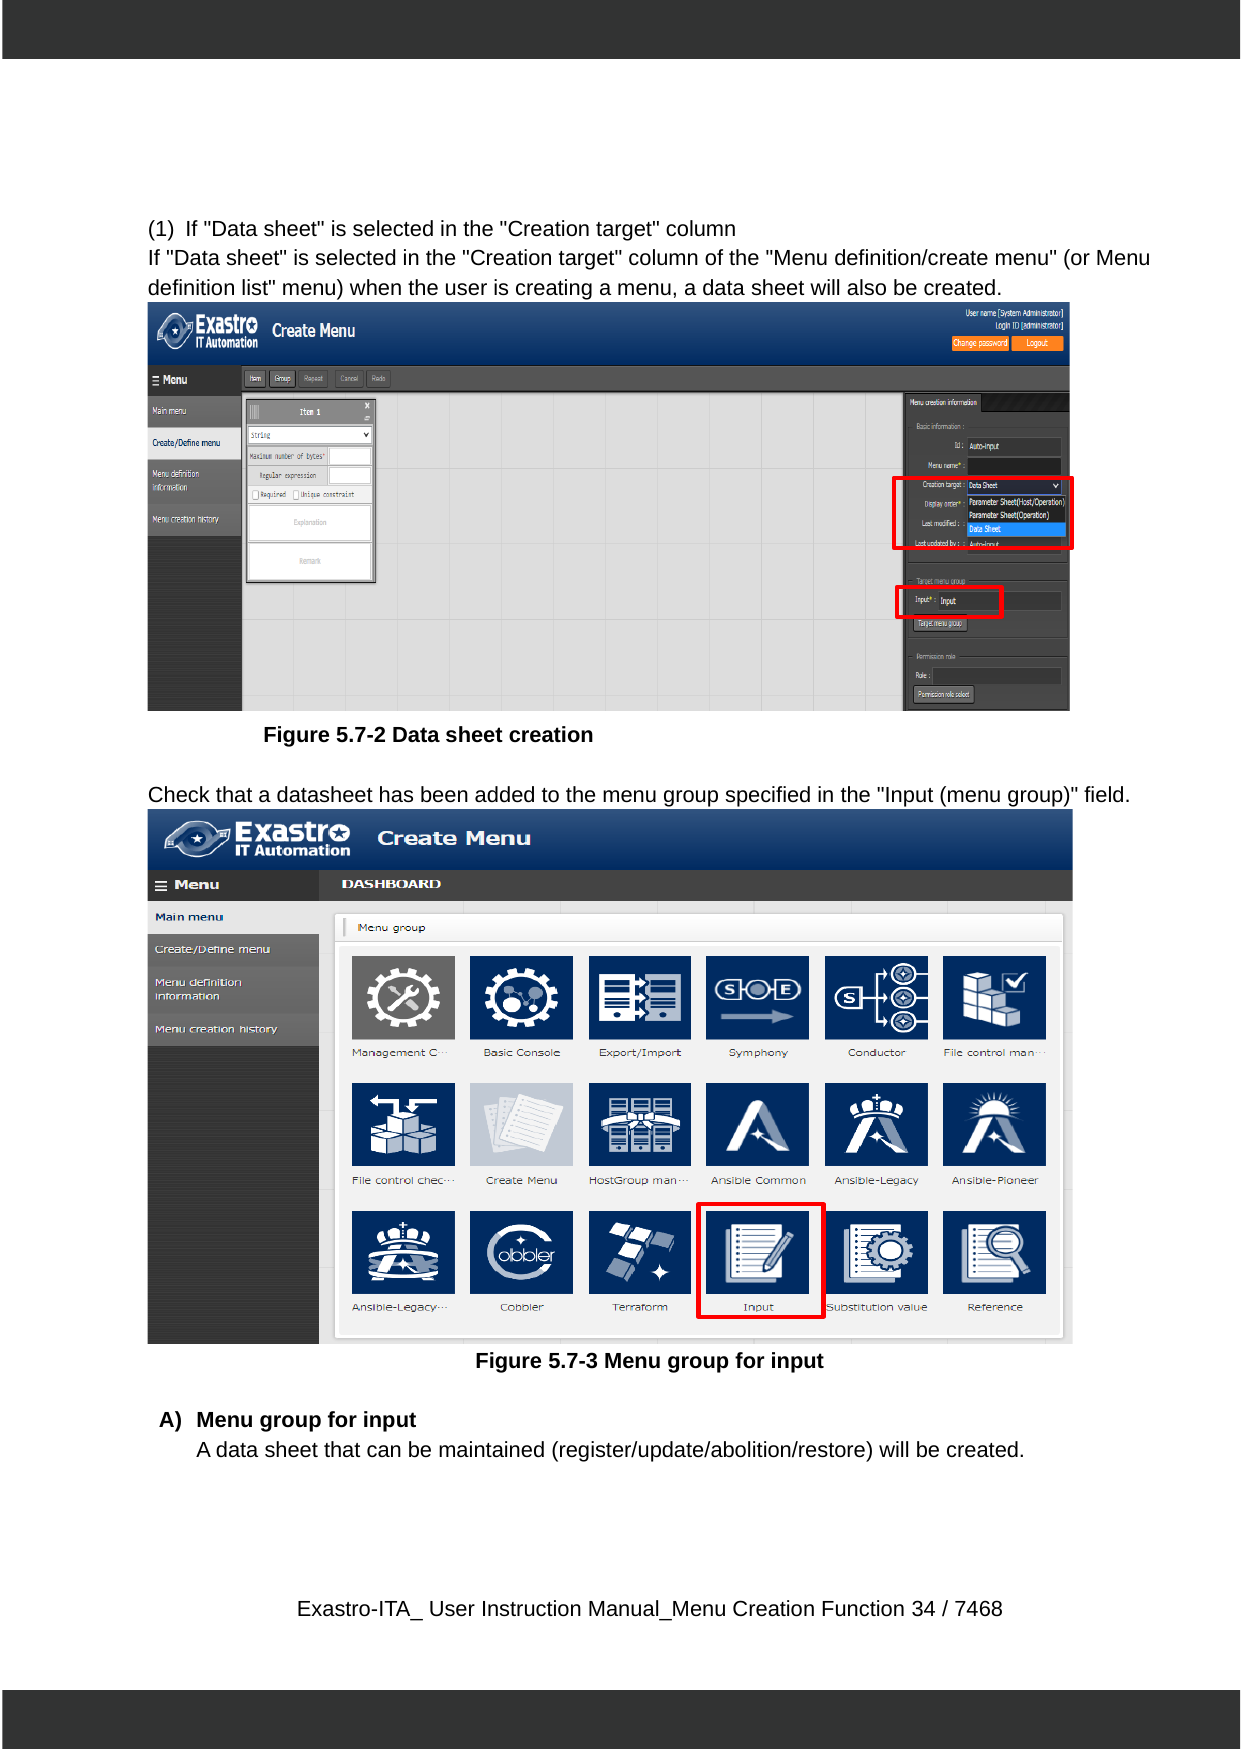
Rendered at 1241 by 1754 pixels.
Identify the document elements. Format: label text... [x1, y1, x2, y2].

text Figure 5.7-2 Data sheet creation [148, 720, 1152, 749]
text Figure 5.7-3 Menu group for input [148, 1345, 1152, 1375]
picture [147, 809, 1073, 1344]
text If "Data sheet" is selected in the "Creation target" column of the "Menu definition/create menu" (or Menu definition list" menu) when the user is creating a menu, a data sheet will also be created. [148, 243, 1152, 303]
picture [896, 480, 1070, 546]
list If "Data sheet" is selected in the "Creation target" column [148, 213, 1152, 243]
picture [2, 1690, 1241, 1749]
list Menu group for input [159, 1405, 1152, 1435]
picture [147, 302, 1070, 711]
text Check that a datasheet has been added to the menu group specified in the "Input (menu group)" field. [148, 779, 1152, 809]
list A data sheet that can be maintained (register/update/abolition/restore) will be created. [196, 1435, 1152, 1464]
picture [2, 0, 1241, 59]
